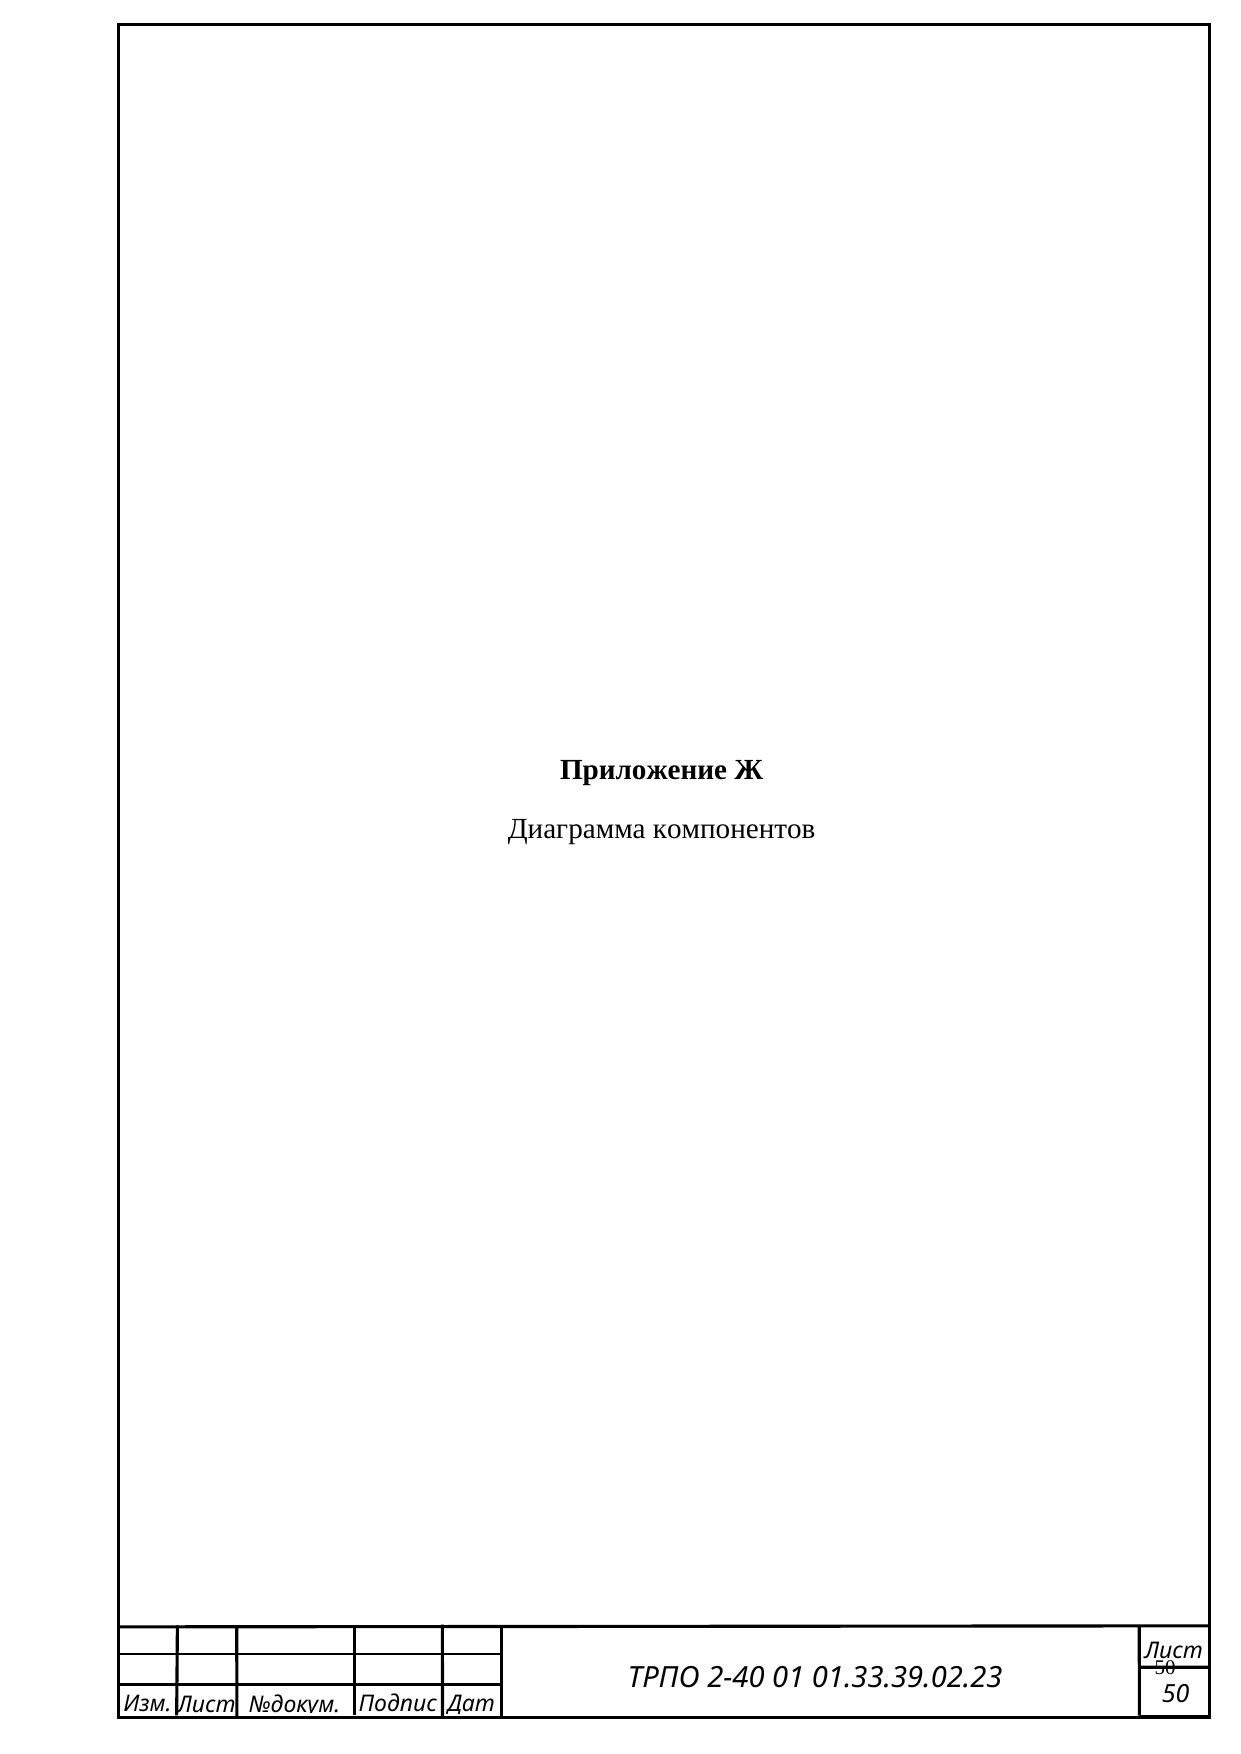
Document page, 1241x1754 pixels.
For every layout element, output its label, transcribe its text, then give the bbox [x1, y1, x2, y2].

text Приложение Ж [148, 752, 1175, 786]
text Диаграмма компонентов [148, 812, 1175, 845]
